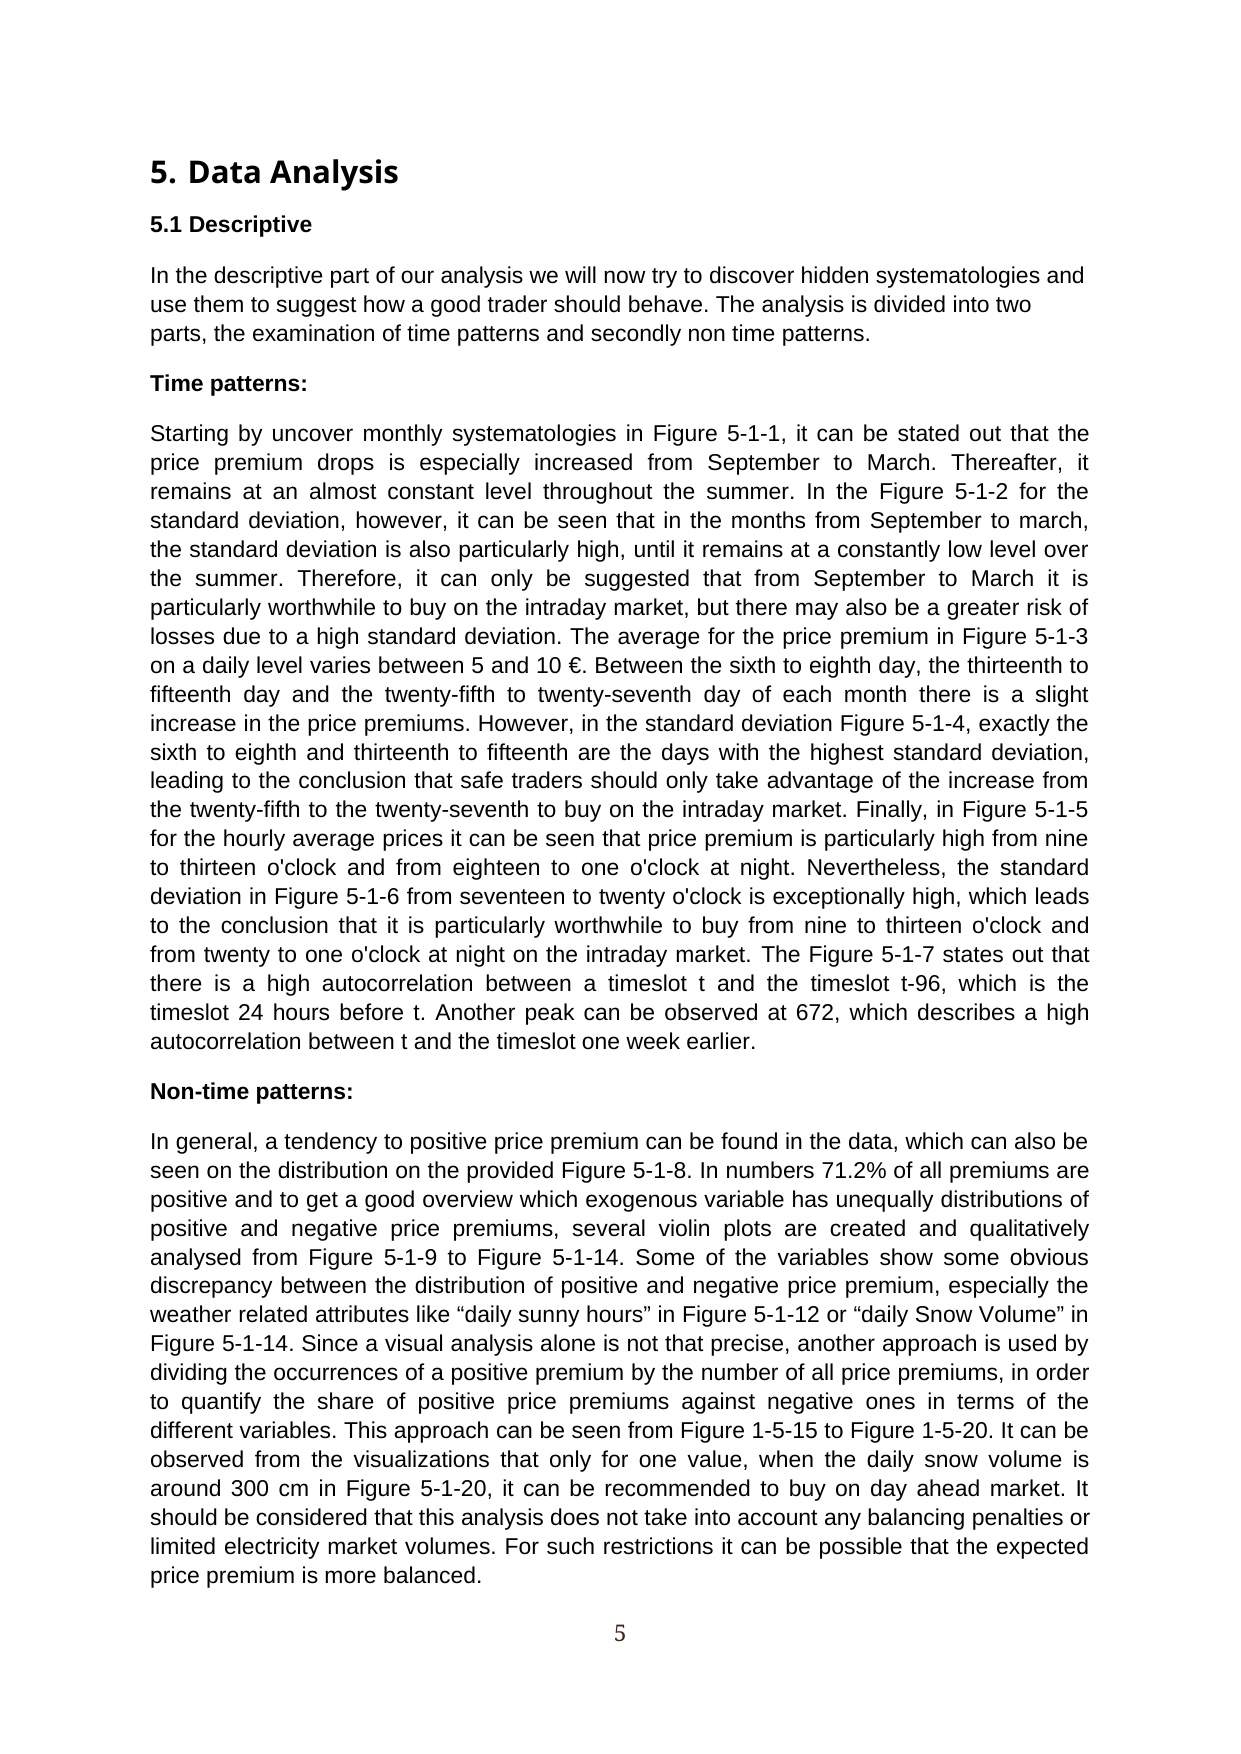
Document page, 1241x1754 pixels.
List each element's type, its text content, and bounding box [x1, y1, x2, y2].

subtitle Data Analysis [150, 150, 1090, 193]
text Non-time patterns: [150, 1078, 1090, 1104]
text In the descriptive part of our analysis we will now try to discover hidden systematologies and use them to suggest how a good trader should behave. The analysis is divided into two parts, the examination of time patterns and secondly non time patterns. [150, 262, 1090, 347]
text Time patterns: [150, 370, 1090, 397]
text Starting by uncover monthly systematologies in Figure 5-1-1, it can be stated out that the price premium drops is especially increased from September to March. Thereafter, it remains at an almost constant level throughout the summer. In the Figure 5-1-2 for the standard deviation, however, it can be seen that in the months from September to march, the standard deviation is also particularly high, until it remains at a constantly low level over the summer. Therefore, it can only be suggested that from September to March it is particularly worthwhile to buy on the intraday market, but there may also be a greater risk of losses due to a high standard deviation. The average for the price premium in Figure 5-1-3 on a daily level varies between 5 and 10 €. Between the sixth to eighth day, the thirteenth to fifteenth day and the twenty-fifth to twenty-seventh day of each month there is a slight increase in the price premiums. However, in the standard deviation Figure 5-1-4, exactly the sixth to eighth and thirteenth to fifteenth are the days with the highest standard deviation, leading to the conclusion that safe traders should only take advantage of the increase from the twenty-fifth to the twenty-seventh to buy on the intraday market. Finally, in Figure 5-1-5 for the hourly average prices it can be seen that price premium is particularly high from nine to thirteen o'clock and from eighteen to one o'clock at night. Nevertheless, the standard deviation in Figure 5-1-6 from seventeen to twenty o'clock is exceptionally high, which leads to the conclusion that it is particularly worthwhile to buy from nine to thirteen o'clock and from twenty to one o'clock at night on the intraday market. The Figure 5-1-7 states out that there is a high autocorrelation between a timeslot t and the timeslot t-96, which is the timeslot 24 hours before t. Another peak can be observed at 672, which describes a high autocorrelation between t and the timeslot one week earlier. [150, 420, 1090, 1054]
list Descriptive [150, 211, 1090, 238]
text In general, a tendency to positive price premium can be found in the data, which can also be seen on the distribution on the provided Figure 5-1-8. In numbers 71.2% of all premiums are positive and to get a good overview which exogenous variable has unequally distributions of positive and negative price premiums, several violin plots are created and qualitatively analysed from Figure 5-1-9 to Figure 5-1-14. Some of the variables show some obvious discrepancy between the distribution of positive and negative price premium, especially the weather related attributes like “daily sunny hours” in Figure 5-1-12 or “daily Snow Volume” in Figure 5-1-14. Since a visual analysis alone is not that precise, another approach is used by dividing the occurrences of a positive premium by the number of all price premiums, in order to quantify the share of positive price premiums against negative ones in terms of the different variables. This approach can be seen from Figure 1-5-15 to Figure 1-5-20. It can be observed from the visualizations that only for one value, when the daily snow volume is around 300 cm in Figure 5-1-20, it can be recommended to buy on day ahead market. It should be considered that this analysis does not take into account any balancing penalties or limited electricity market volumes. For such restrictions it can be possible that the expected price premium is more balanced. [150, 1128, 1090, 1588]
